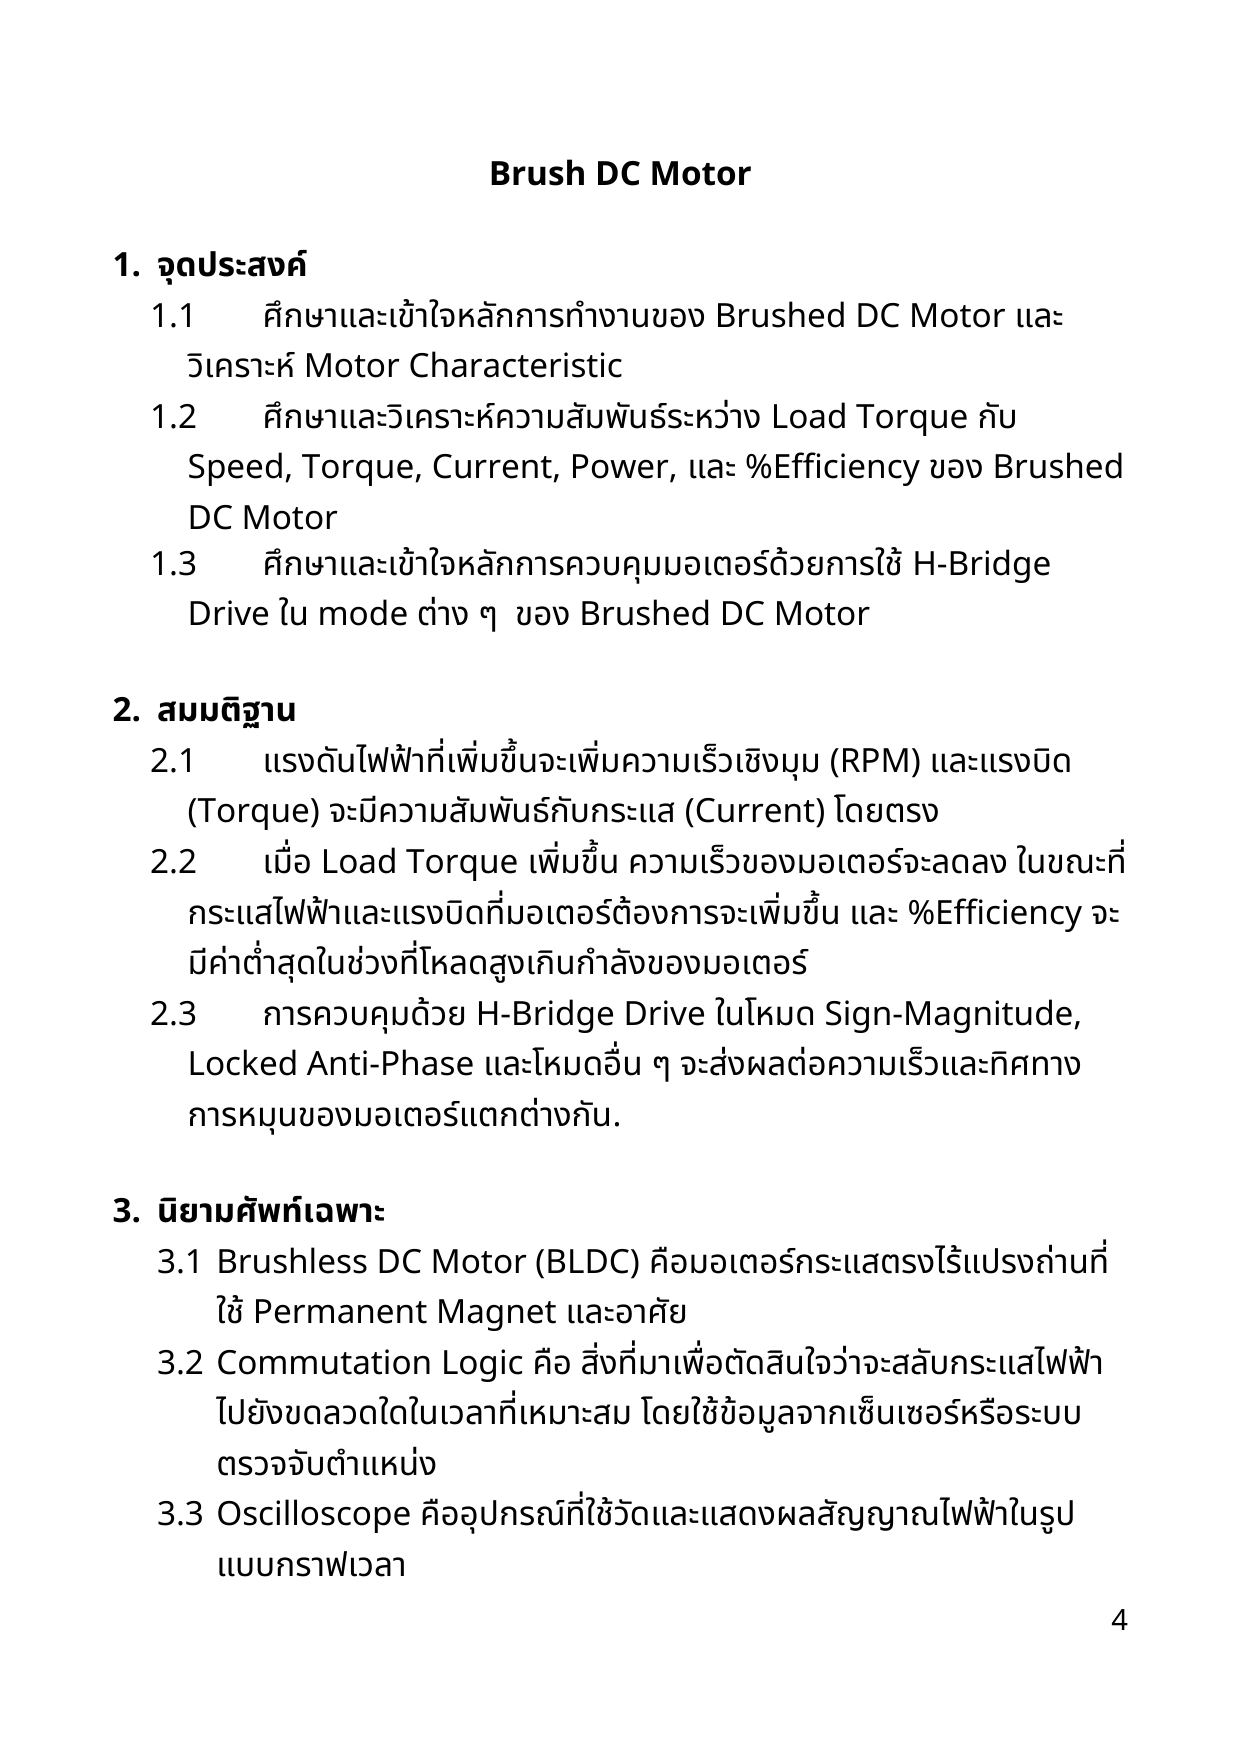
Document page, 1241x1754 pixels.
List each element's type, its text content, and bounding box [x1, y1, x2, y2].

list Commutation Logic คือ สิ่งที่มาเพื่อตัดสินใจว่าจะสลับกระแสไฟฟ้าไปยังขดลวดใดในเวลาที่เหมาะสม โดยใช้ข้อมูลจากเซ็นเซอร์หรือระบบตรวจจับตำแหน่ง [157, 1339, 1128, 1490]
list Brushless DC Motor (BLDC) คือมอเตอร์กระแสตรงไร้แปรงถ่านที่ใช้ Permanent Magnet และอาศัย [157, 1237, 1128, 1339]
list แรงดันไฟฟ้าที่เพิ่มขึ้นจะเพิ่มความเร็วเชิงมุม (RPM) และแรงบิด (Torque) จะมีความสัมพันธ์กับกระแส (Current) โดยตรง [150, 737, 1128, 838]
subtitle นิยามศัพท์เฉพาะ [112, 1187, 1128, 1237]
subtitle Brush DC Motor [112, 150, 1128, 195]
list ศึกษาและเข้าใจหลักการทำงานของ Brushed DC Motor และวิเคราะห์ Motor Characteristic [150, 291, 1128, 393]
list ศึกษาและเข้าใจหลักการควบคุมมอเตอร์ด้วยการใช้ H-Bridge Drive ใน mode ต่าง ๆ ของ Brushed DC Motor [150, 539, 1128, 641]
list เมื่อ Load Torque เพิ่มขึ้น ความเร็วของมอเตอร์จะลดลง ในขณะที่กระแสไฟฟ้าและแรงบิดที่มอเตอร์ต้องการจะเพิ่มขึ้น และ %Efficiency จะมีค่าต่ำสุดในช่วงที่โหลดสูงเกินกำลังของมอเตอร์ [150, 838, 1128, 989]
list การควบคุมด้วย H-Bridge Drive ในโหมด Sign-Magnitude, Locked Anti-Phase และโหมดอื่น ๆ จะส่งผลต่อความเร็วและทิศทางการหมุนของมอเตอร์แตกต่างกัน. [150, 989, 1128, 1141]
list Oscilloscope คืออุปกรณ์ที่ใช้วัดและแสดงผลสัญญาณไฟฟ้าในรูปแบบกราฟเวลา [157, 1490, 1128, 1591]
subtitle สมมติฐาน [112, 686, 1128, 737]
list ศึกษาและวิเคราะห์ความสัมพันธ์ระหว่าง Load Torque กับ Speed, Torque, Current, Power, และ %Efficiency ของ Brushed DC Motor [150, 393, 1128, 539]
subtitle จุดประสงค์ [112, 241, 1128, 291]
